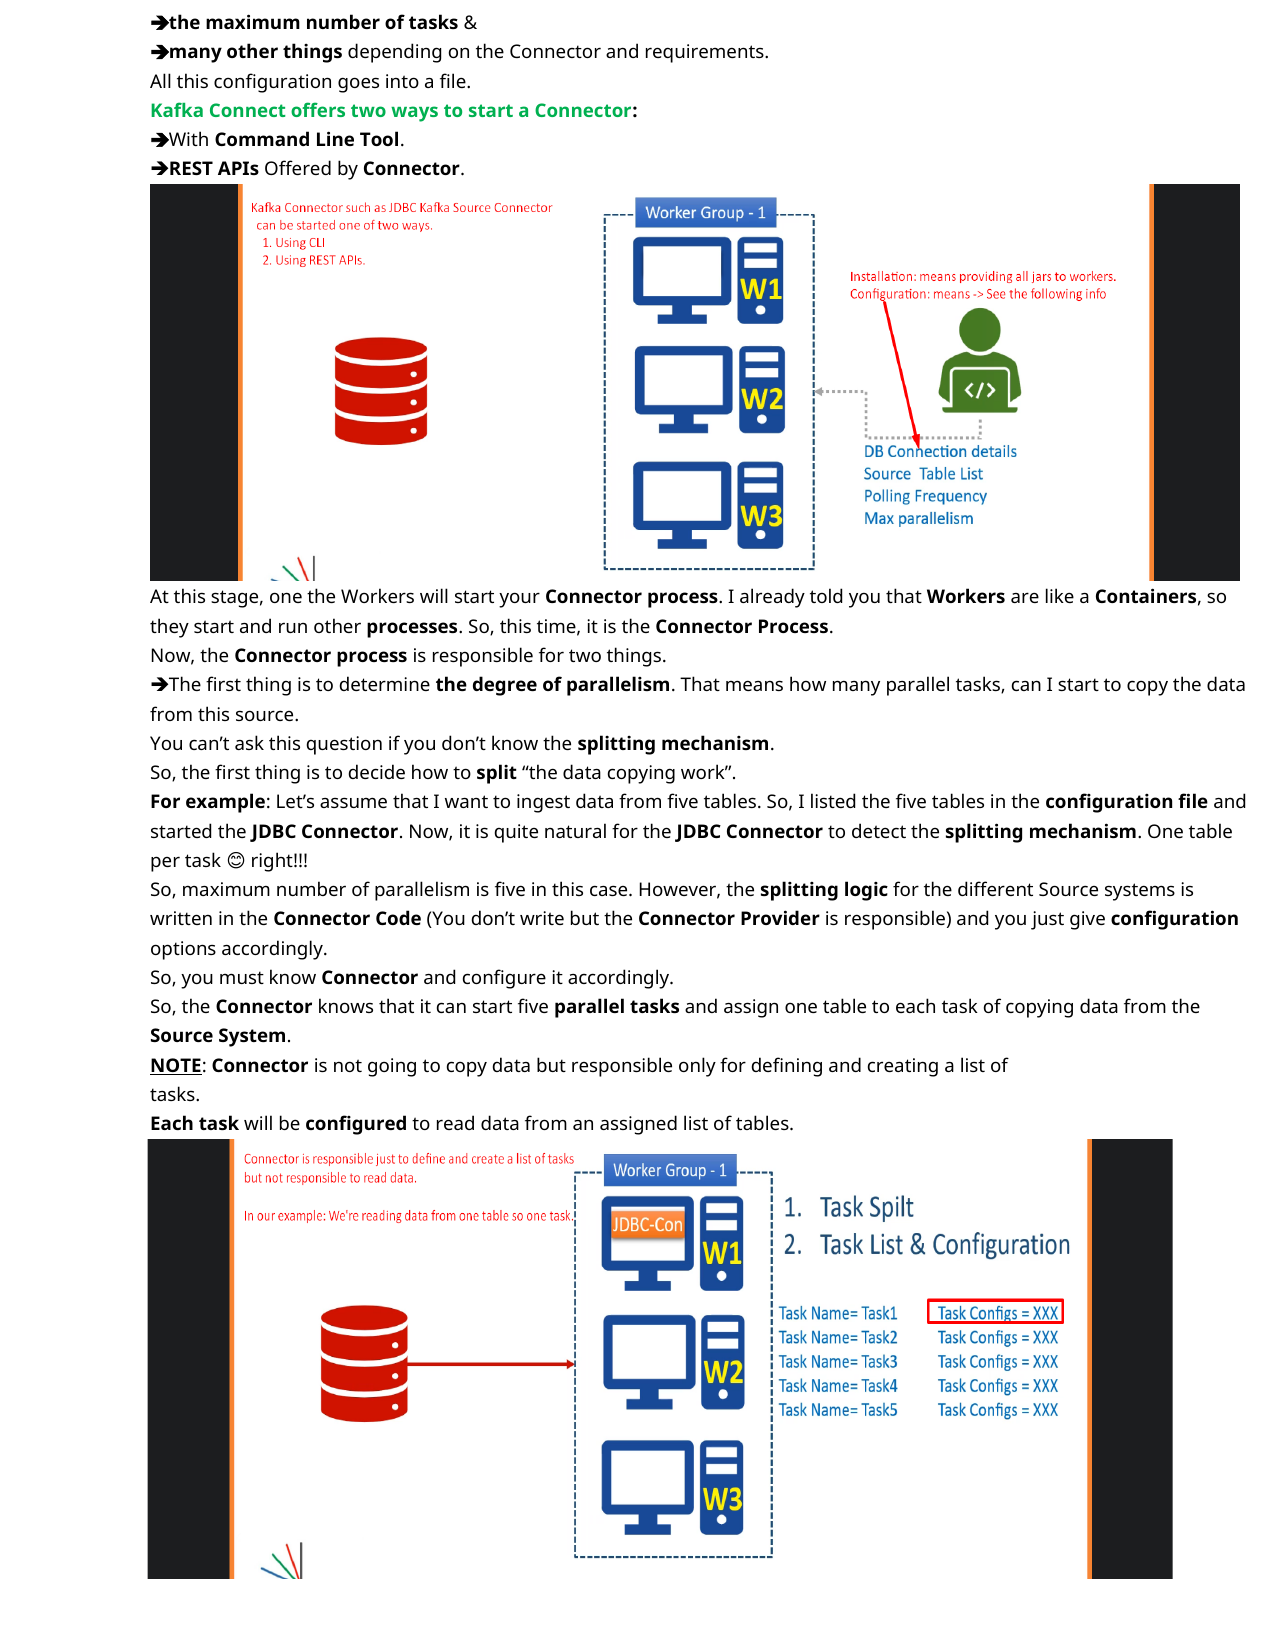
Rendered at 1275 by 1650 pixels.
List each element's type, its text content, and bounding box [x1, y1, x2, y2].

picture [147, 1139, 1173, 1579]
picture [150, 184, 1240, 581]
text So, maximum number of parallelism is five in this case. However, the splitting logic for the different Source systems is written in the Connector Code (You don’t write but the Connector Provider is responsible) and you just give configuration options accordingly. [150, 876, 1255, 961]
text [150, 9, 1255, 93]
text The first thing is to determine the degree of parallelism. That means how many parallel tasks, can I start to copy the data from this source. You can’t ask this question if you don’t know the splitting mechanism. So, the first thing is to decide how to split “the data copying work”. For example: Let’s assume that I want to ingest data from five tables. So, I listed the five tables in the configuration file and started the JDBC Connector. Now, it is quite natural for the JDBC Connector to detect the splitting mechanism. One table per task 😊 right!!! [150, 672, 1255, 873]
text So, you must know Connector and configure it accordingly. So, the Connector knows that it can start five parallel tasks and assign one table to each task of copying data from the Source System. [150, 964, 1255, 1048]
text At this stage, one the Workers will start your Connector process. I already told you that Workers are like a Containers, so they start and run other processes. So, this time, it is the Connector Process. Now, the Connector process is responsible for two things. [150, 584, 1255, 668]
